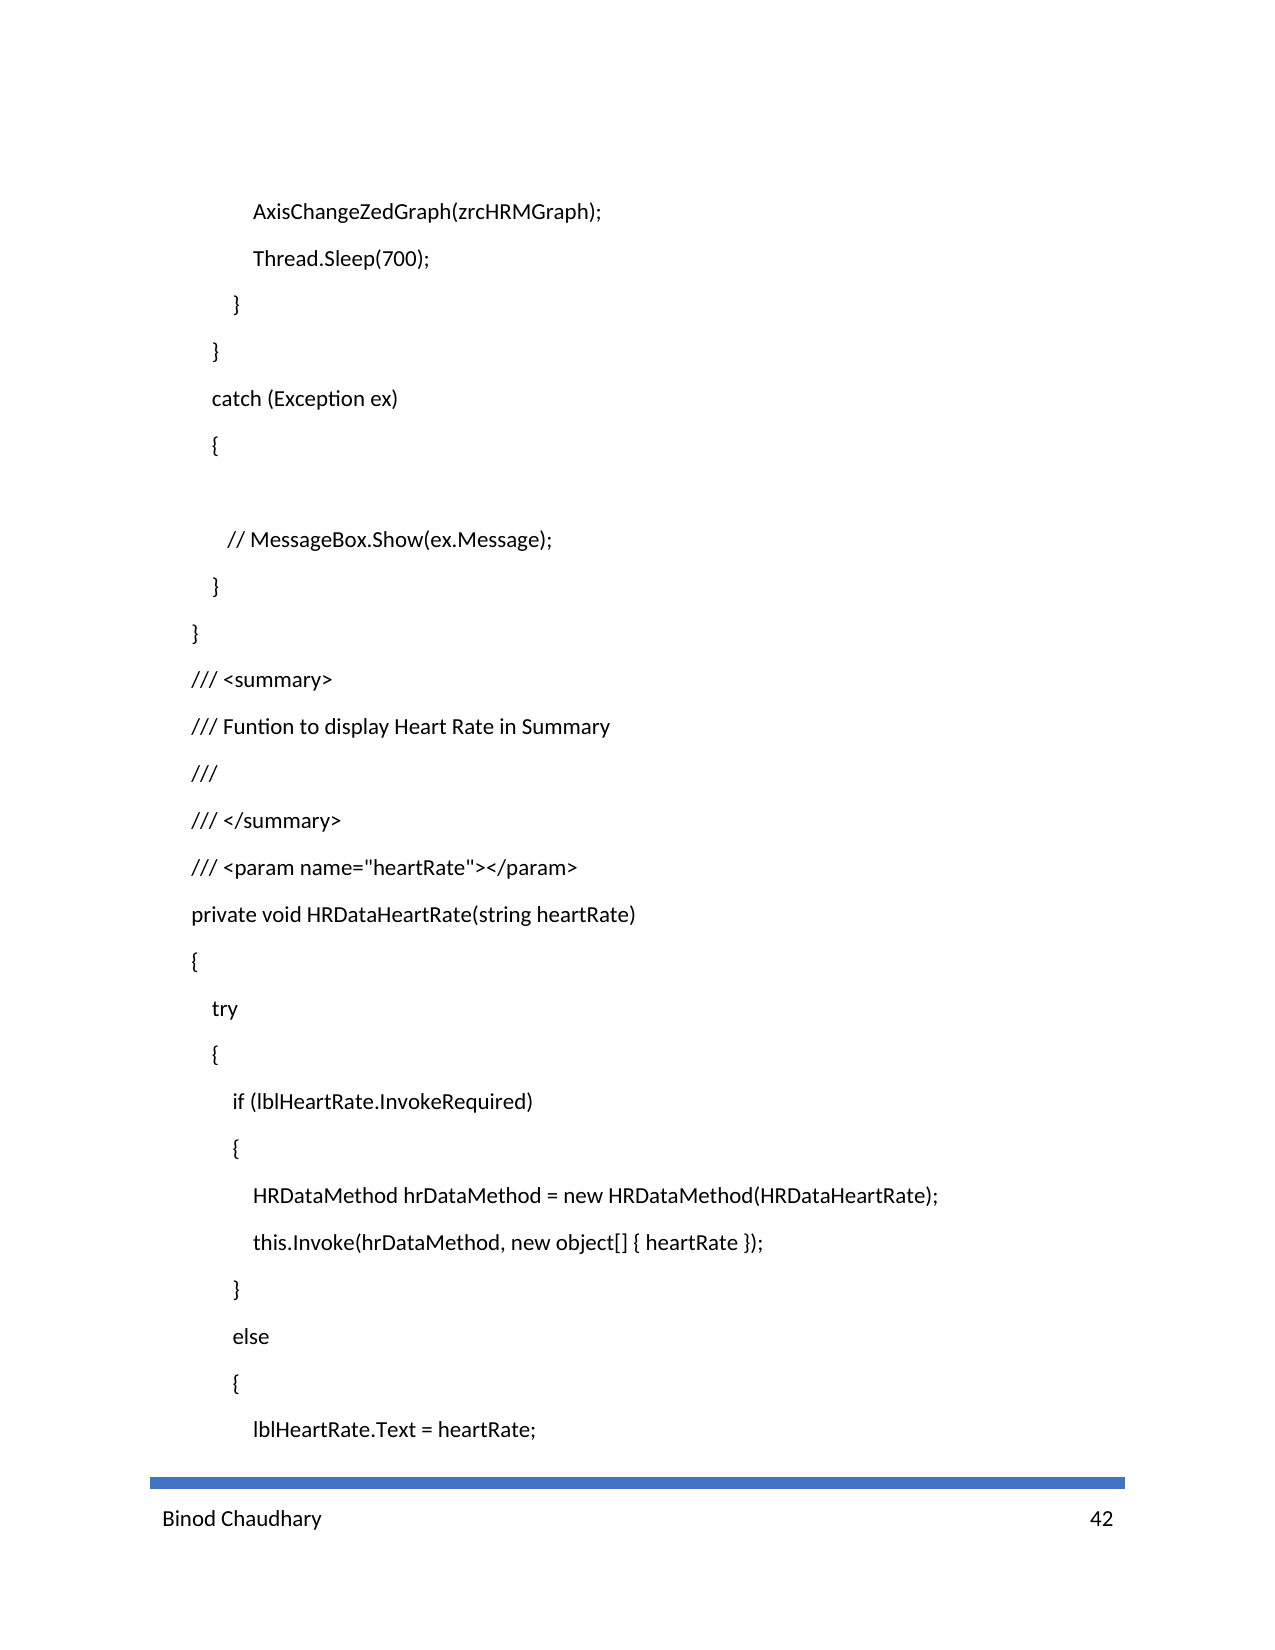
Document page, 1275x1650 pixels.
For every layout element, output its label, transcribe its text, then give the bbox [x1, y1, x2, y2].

text } [150, 1275, 1125, 1303]
text try [150, 994, 1125, 1022]
text if (lblHeartRate.InvokeRequired) [150, 1087, 1125, 1116]
text { [150, 947, 1125, 975]
text /// <summary> [150, 666, 1125, 694]
text } [150, 572, 1125, 600]
text /// [150, 759, 1125, 787]
text /// Funtion to display Heart Rate in Summary [150, 712, 1125, 741]
text lblHeartRate.Text = heartRate; [150, 1416, 1125, 1444]
text private void HRDataHeartRate(string heartRate) [150, 900, 1125, 928]
text this.Invoke(hrDataMethod, new object[] { heartRate }); [150, 1228, 1125, 1256]
text Thread.Sleep(700); [150, 244, 1125, 272]
text HRDataMethod hrDataMethod = new HRDataMethod(HRDataHeartRate); [150, 1181, 1125, 1209]
text } [150, 291, 1125, 319]
text catch (Exception ex) [150, 384, 1125, 412]
text { [150, 1369, 1125, 1397]
text else [150, 1322, 1125, 1350]
text } [150, 619, 1125, 647]
text /// </summary> [150, 806, 1125, 834]
text } [150, 337, 1125, 366]
text // MessageBox.Show(ex.Message); [150, 525, 1125, 553]
text AxisChangeZedGraph(zrcHRMGraph); [150, 197, 1125, 225]
text { [150, 1041, 1125, 1069]
text /// <param name="heartRate"></param> [150, 853, 1125, 881]
text { [150, 1134, 1125, 1162]
text { [150, 431, 1125, 459]
